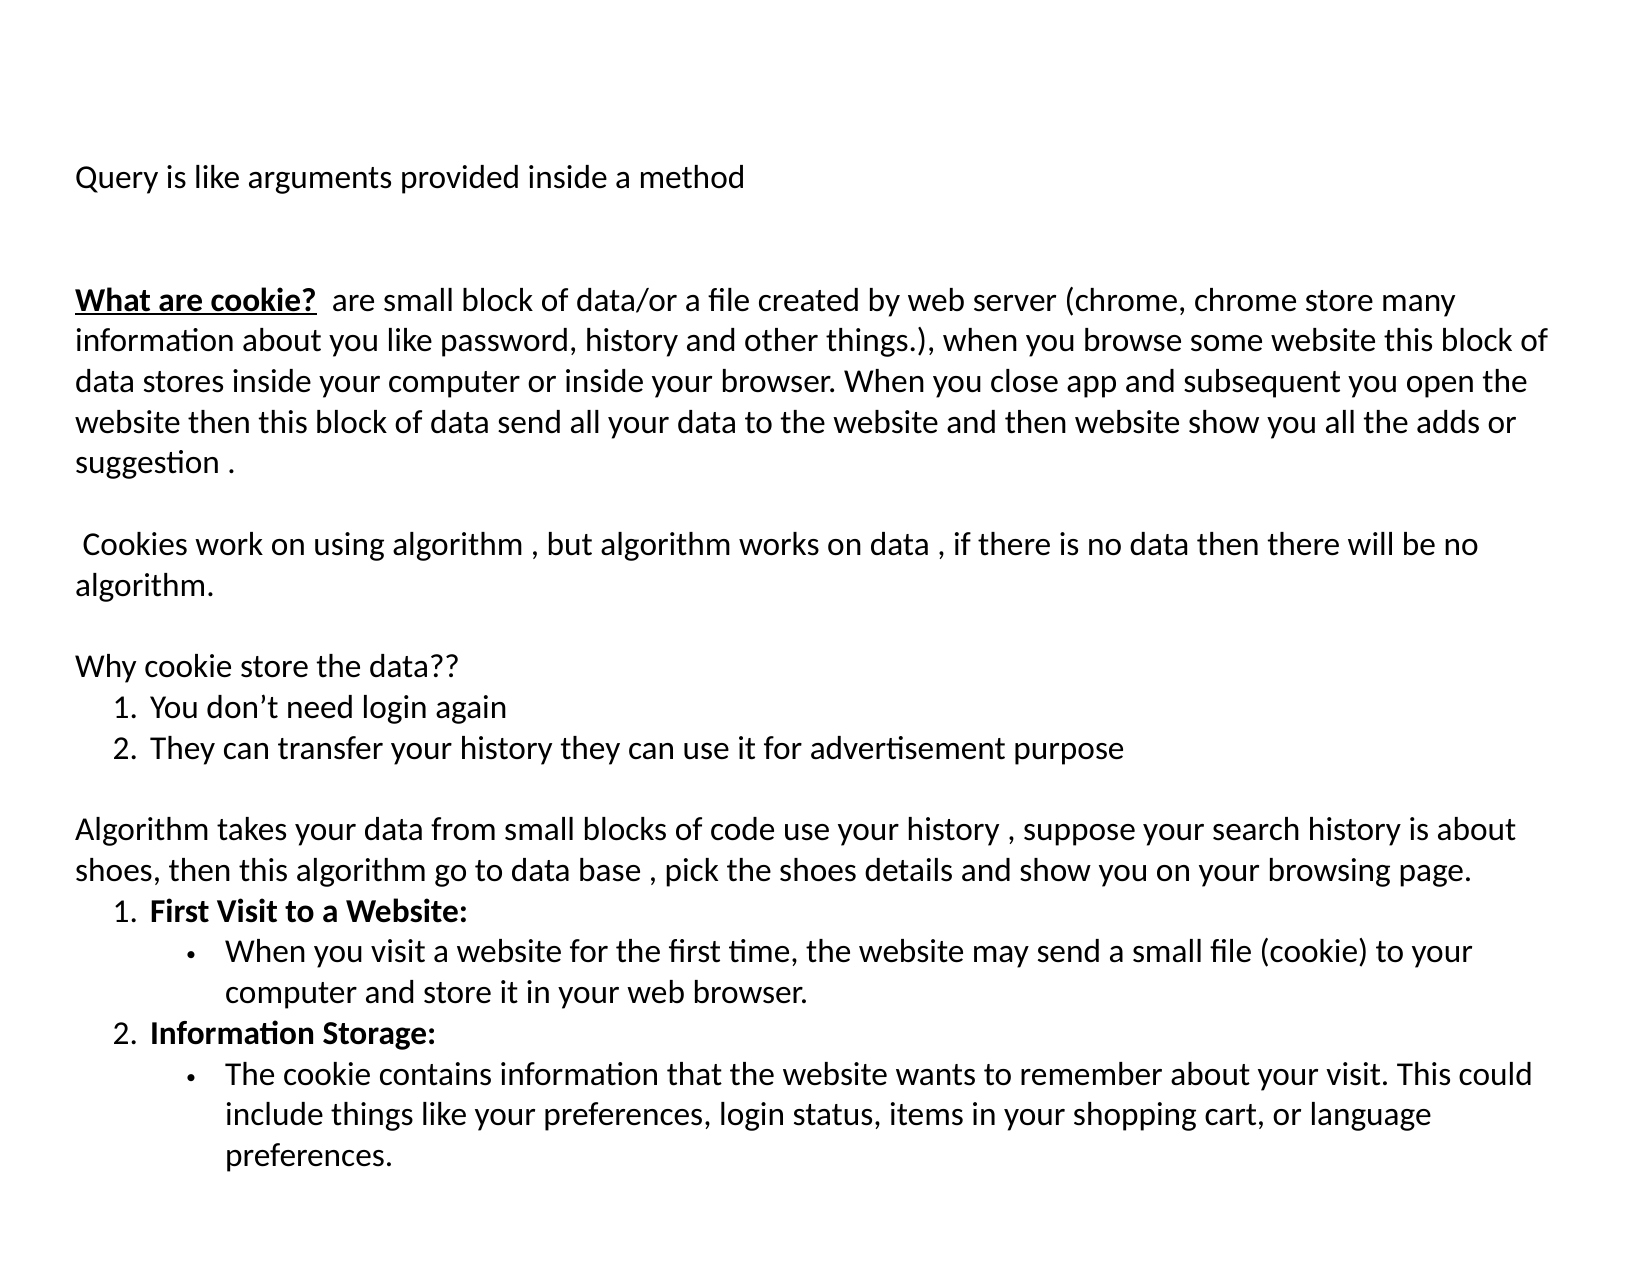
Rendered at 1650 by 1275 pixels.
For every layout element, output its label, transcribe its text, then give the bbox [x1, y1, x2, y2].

list Information Storage: [112, 1012, 1575, 1052]
text Why cookie store the data?? [75, 645, 1575, 686]
list They can transfer your history they can use it for advertisement purpose [112, 727, 1575, 767]
text Query is like arguments provided inside a method [75, 156, 1575, 197]
list The cookie contains information that the website wants to remember about your visit. This could include things like your preferences, login status, items in your shopping cart, or language preferences. [187, 1052, 1575, 1175]
list First Visit to a Website: [112, 889, 1575, 930]
text Algorithm takes your data from small blocks of code use your history , suppose your search history is about shoes, then this algorithm go to data base , pick the shoes details and show you on your browsing page. [75, 808, 1575, 889]
list When you visit a website for the first time, the website may send a small file (cookie) to your computer and store it in your web browser. [187, 930, 1575, 1012]
text What are cookie? are small block of data/or a file created by web server (chrome, chrome store many information about you like password, history and other things.), when you browse some website this block of data stores inside your computer or inside your browser. When you close app and subsequent you open the website then this block of data send all your data to the website and then website show you all the adds or suggestion . [75, 279, 1575, 482]
text Cookies work on using algorithm , but algorithm works on data , if there is no data then there will be no algorithm. [75, 523, 1575, 604]
list You don’t need login again [112, 686, 1575, 727]
